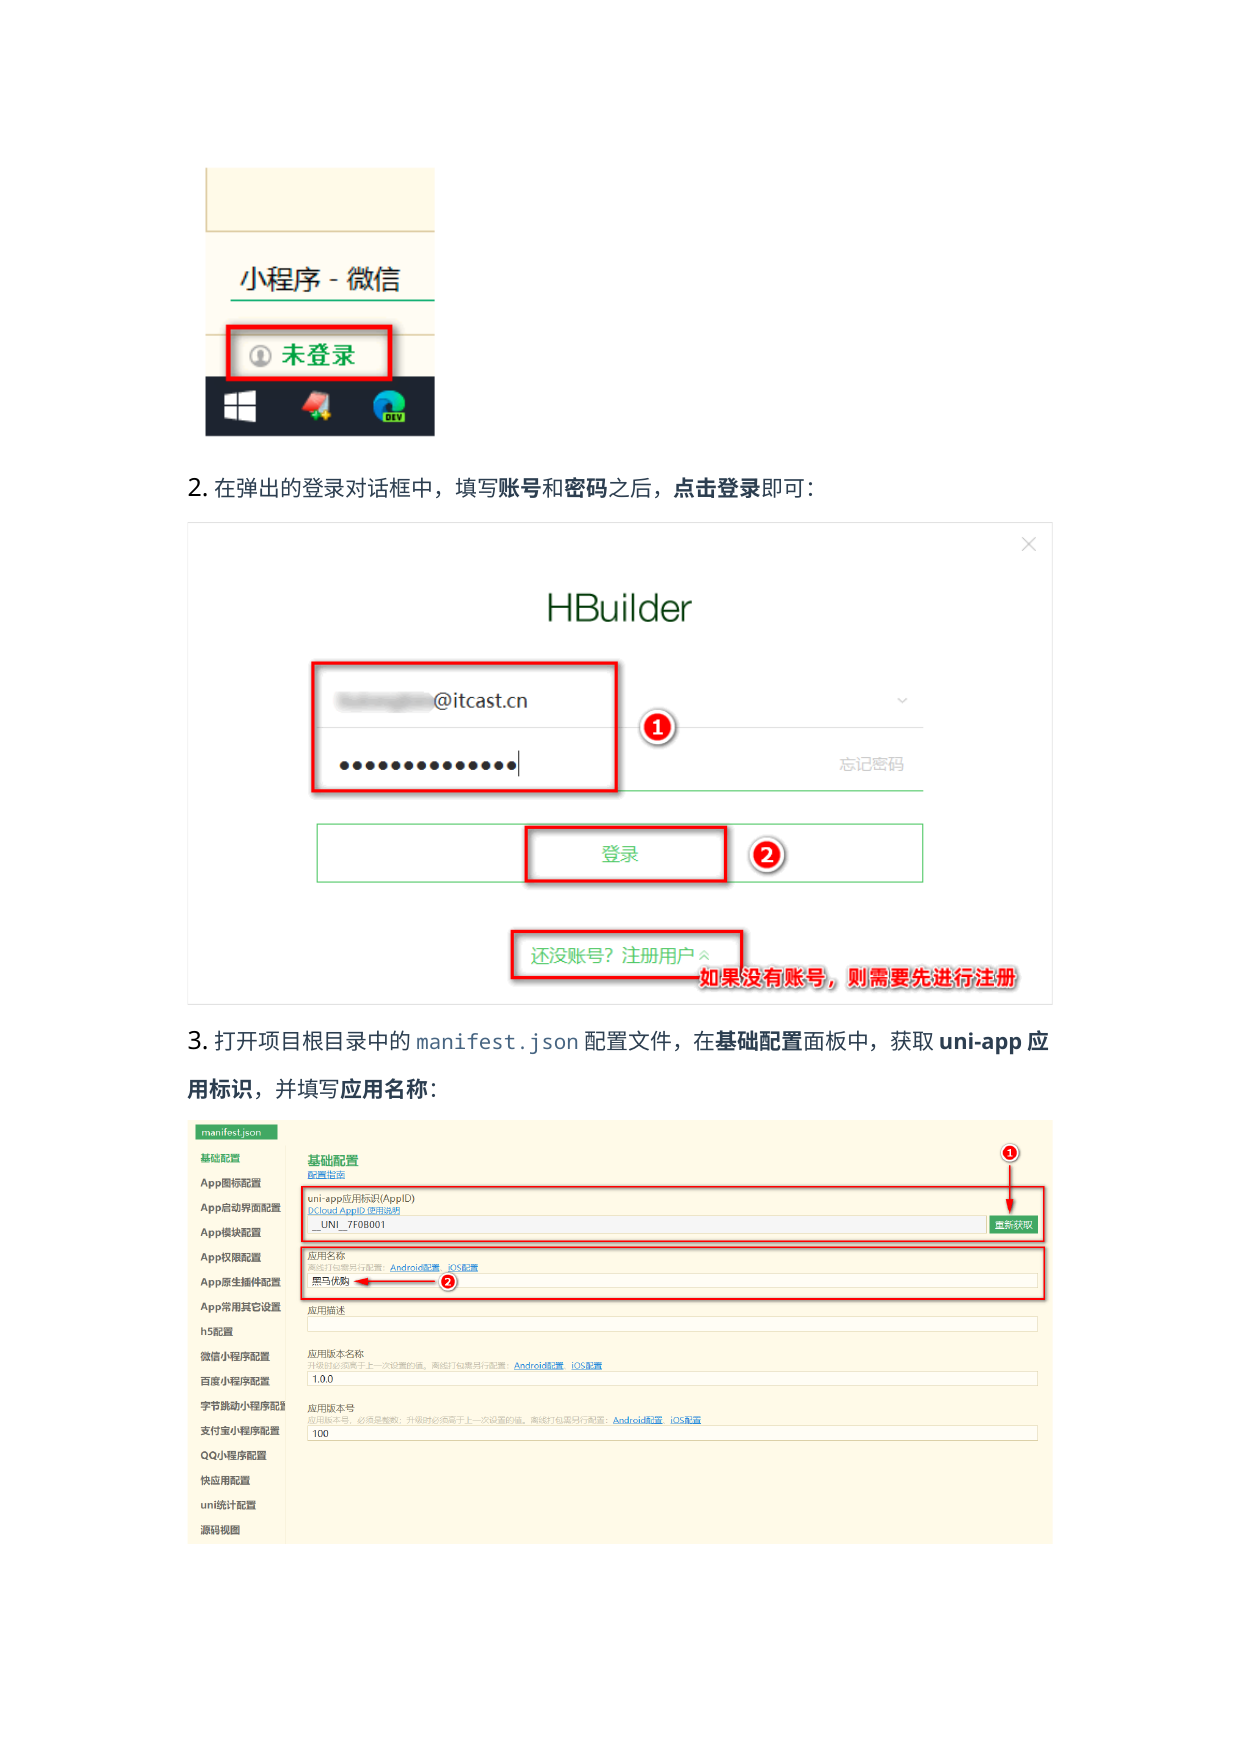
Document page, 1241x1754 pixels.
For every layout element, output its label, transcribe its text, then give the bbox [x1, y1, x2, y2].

picture [187, 1120, 1053, 1544]
picture [187, 522, 1053, 1005]
text 3. 打开项目根目录中的 manifest.json 配置文件，在基础配置面板中，获取uni-app 应用标识，并填写应用名称： [187, 1007, 1053, 1104]
picture [187, 165, 514, 452]
text 2. 在弹出的登录对话框中，填写账号和密码之后，点击登录即可： [187, 454, 1053, 519]
